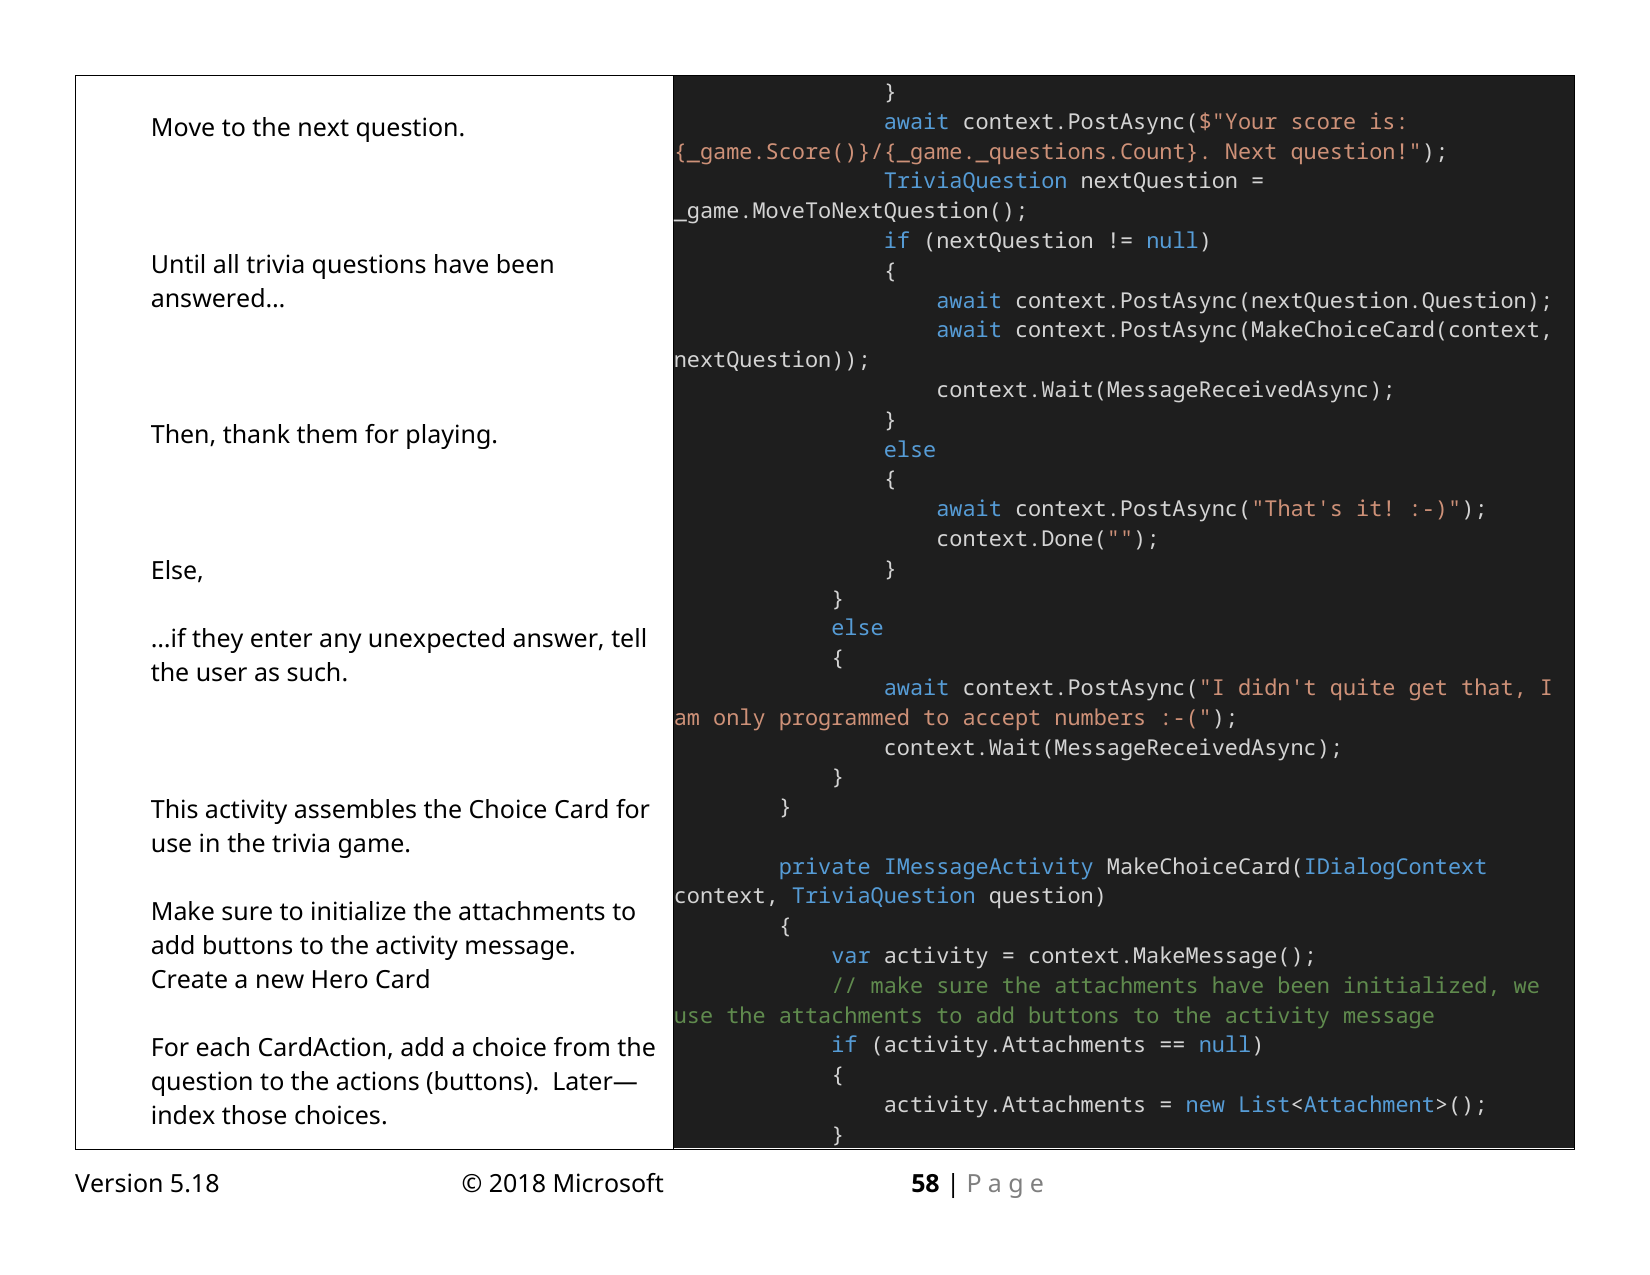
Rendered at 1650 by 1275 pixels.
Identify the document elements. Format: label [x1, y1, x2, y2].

table_cell [76, 76, 673, 1148]
